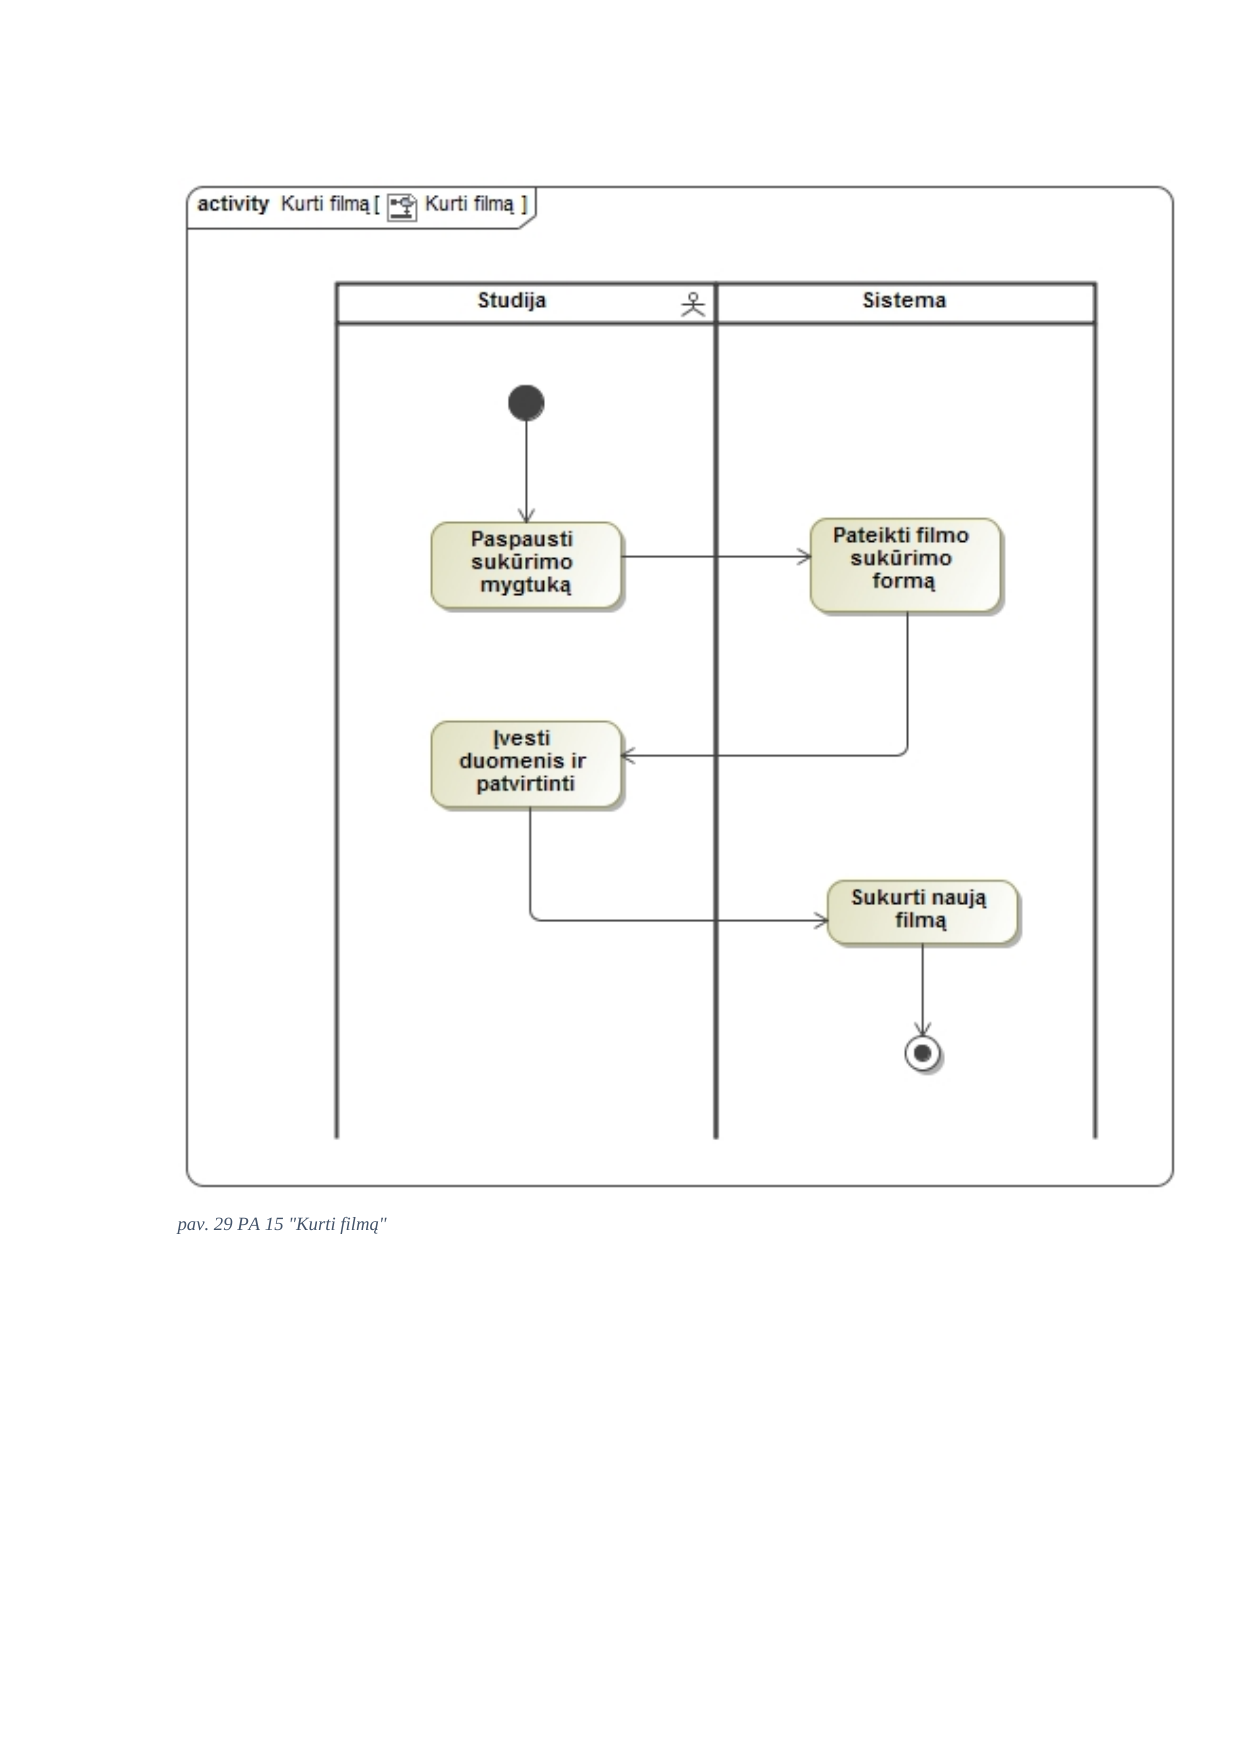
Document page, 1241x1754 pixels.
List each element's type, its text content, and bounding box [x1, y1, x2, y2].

text pav. 29 PA 15 "Kurti filmą" [177, 1213, 1181, 1234]
picture [177, 177, 1182, 1195]
